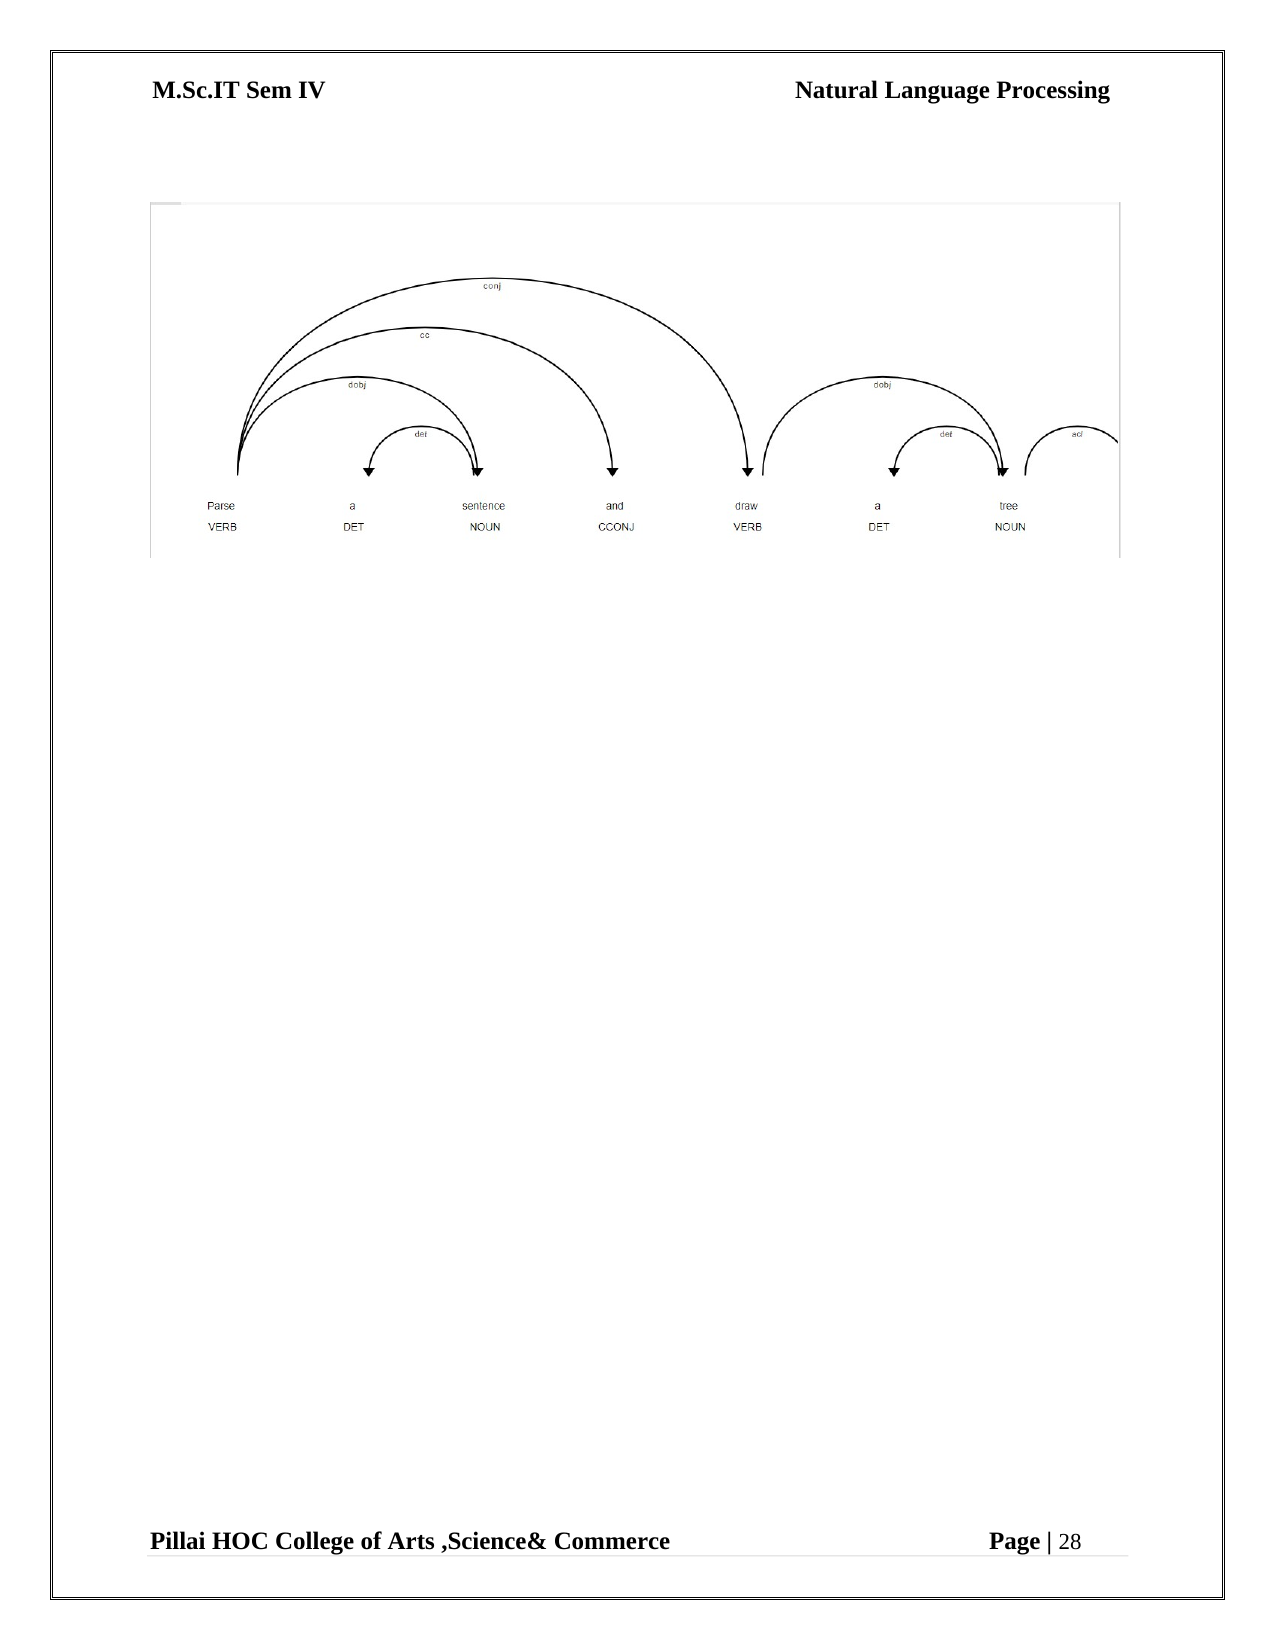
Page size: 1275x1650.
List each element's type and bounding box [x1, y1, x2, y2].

picture [150, 202, 1121, 558]
